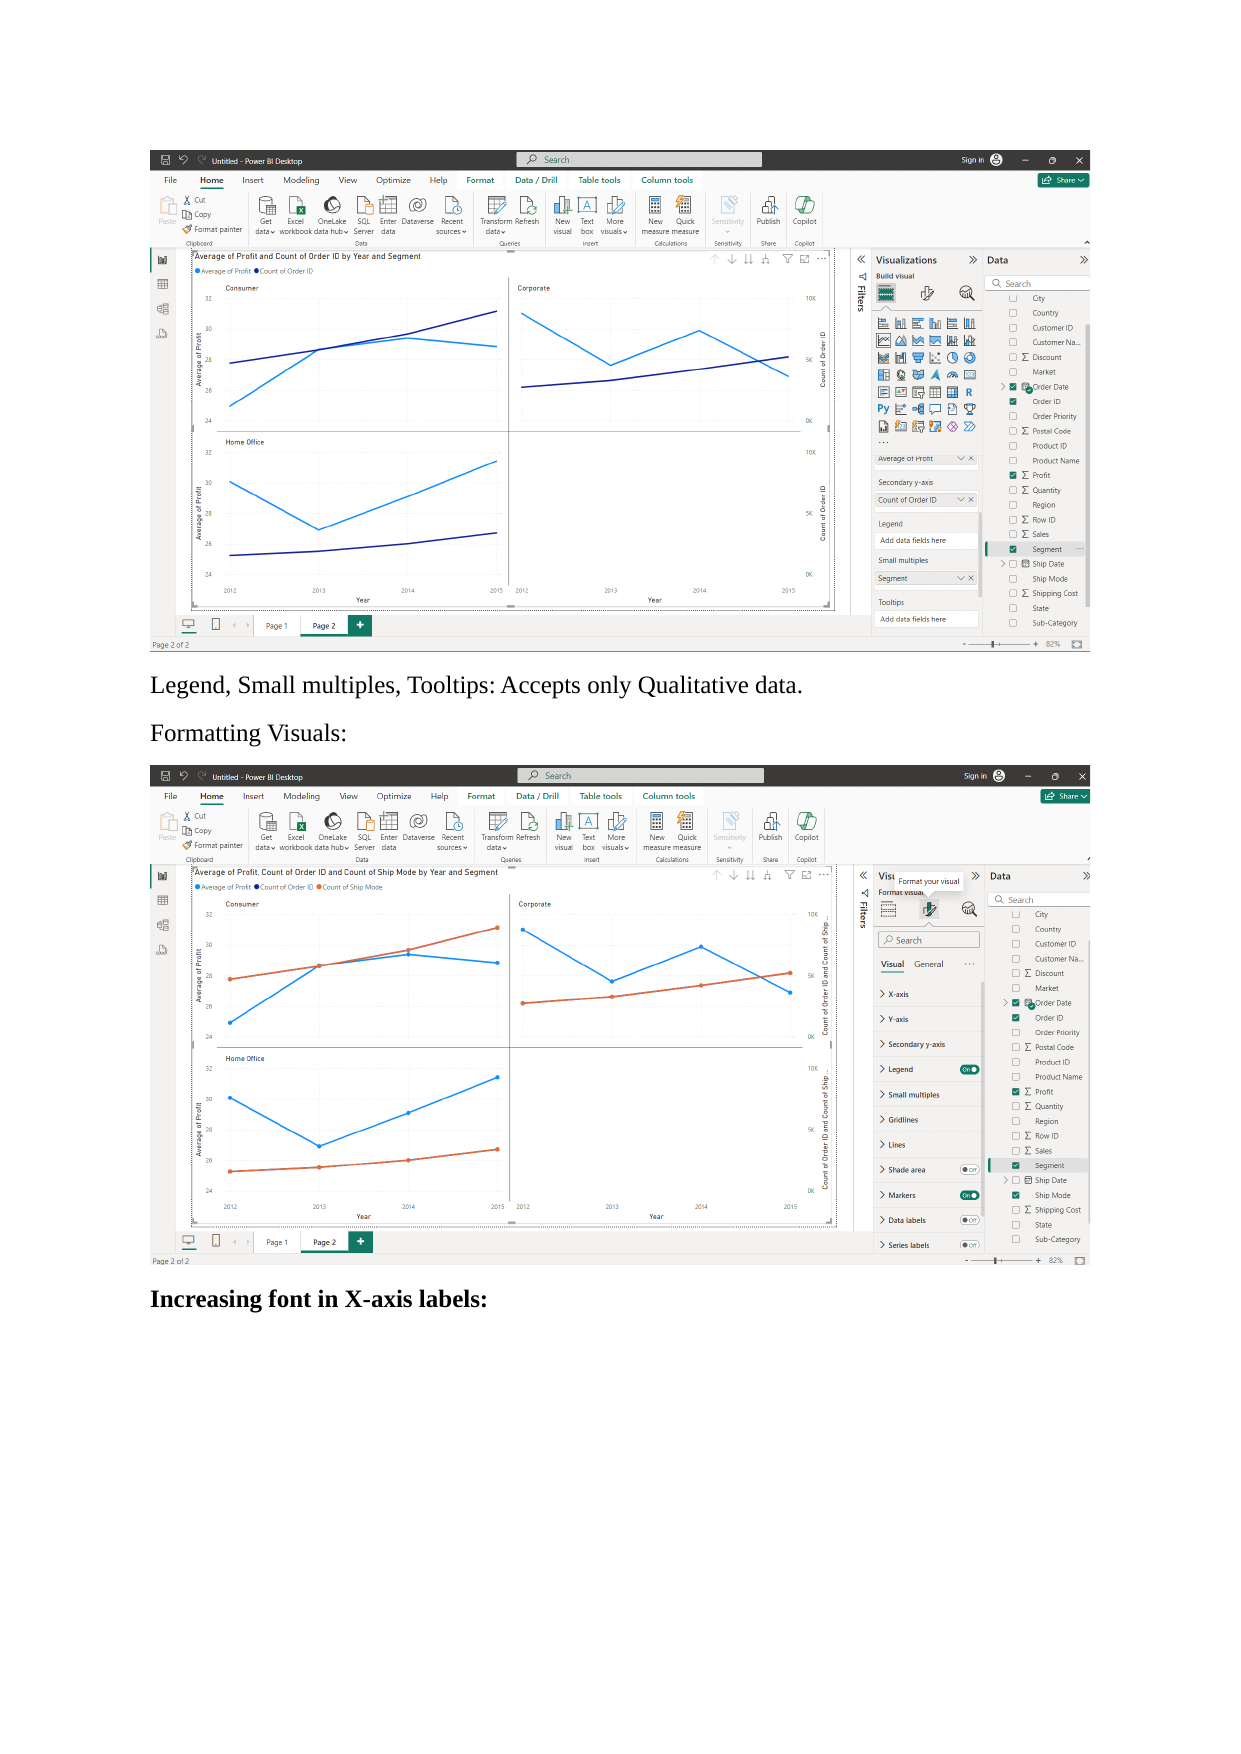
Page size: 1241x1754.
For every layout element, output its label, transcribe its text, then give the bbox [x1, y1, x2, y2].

text Formatting Visuals: [150, 718, 1090, 747]
text Legend, Small multiples, Tooltips: Accepts only Qualitative data. [150, 670, 1090, 699]
picture [150, 150, 1091, 652]
picture [150, 765, 1091, 1265]
text Increasing font in X-axis labels: [150, 1284, 1090, 1312]
